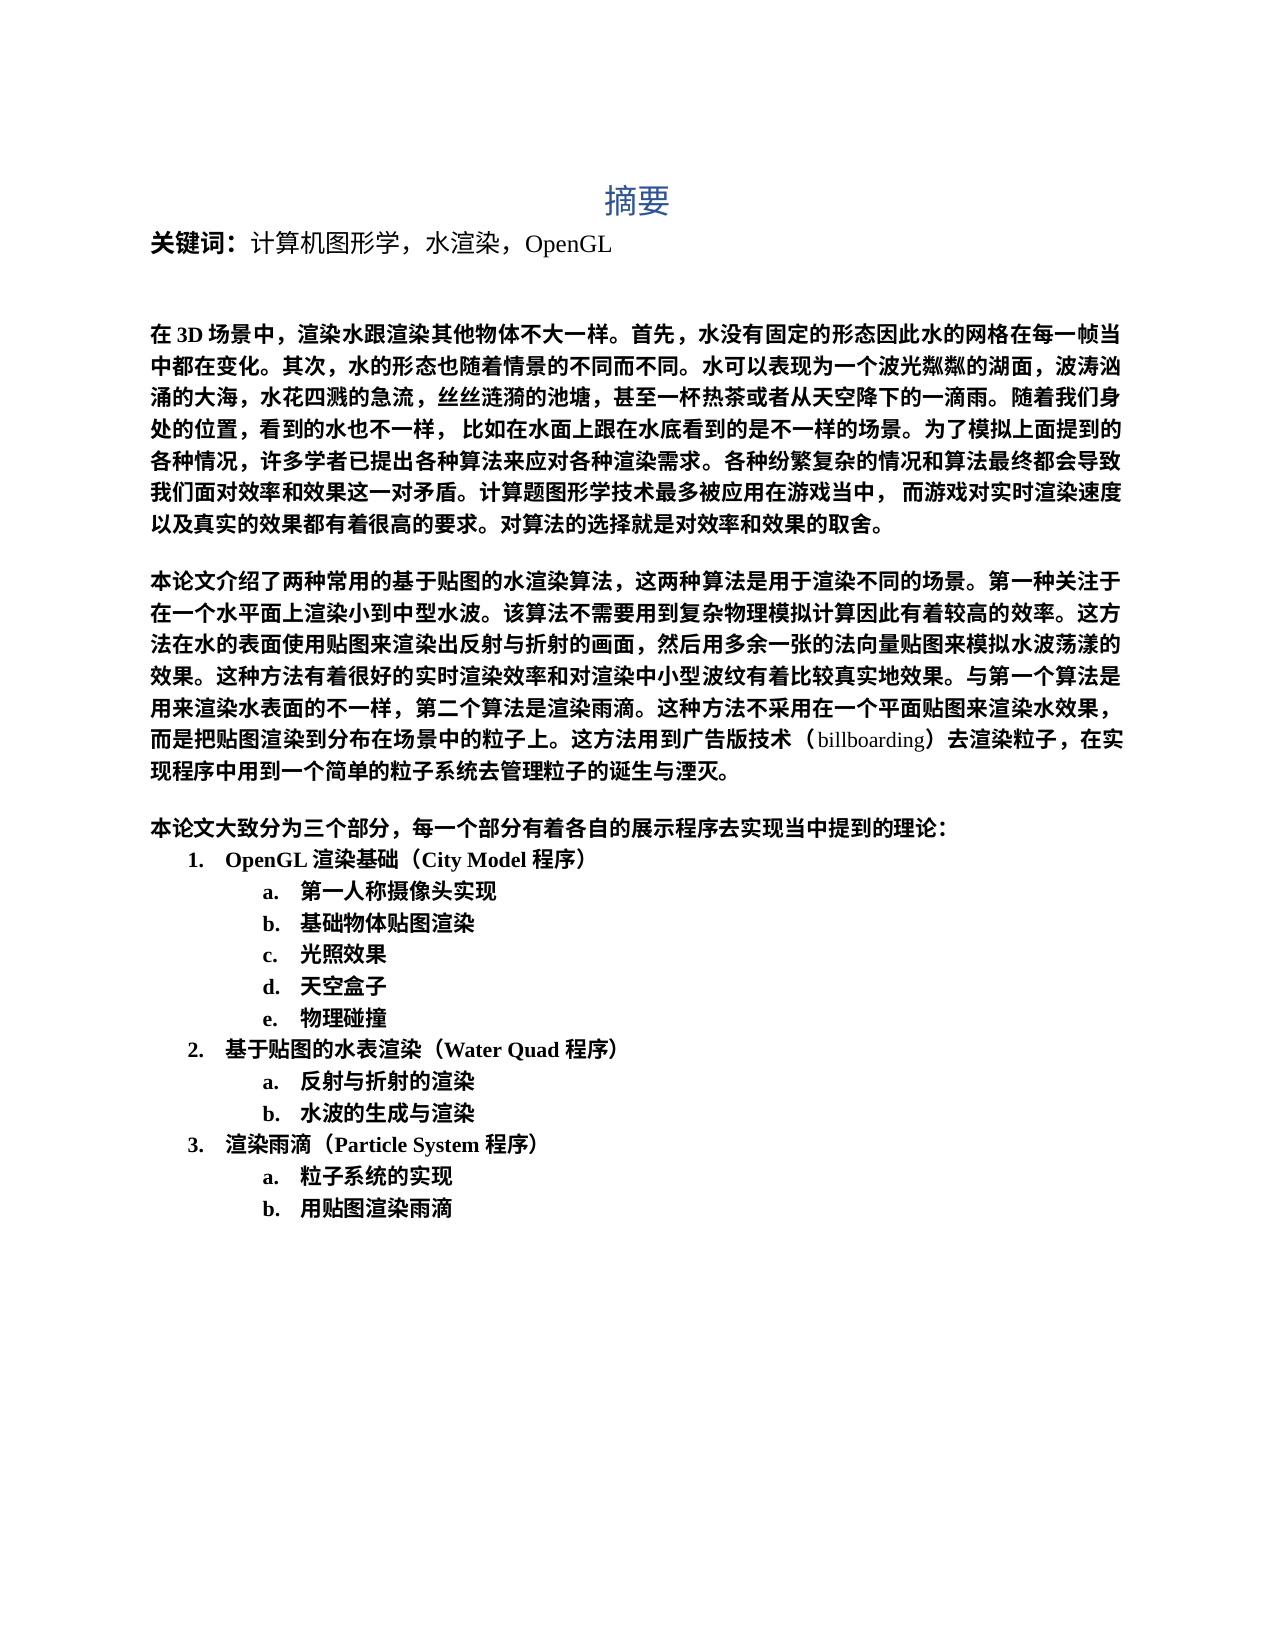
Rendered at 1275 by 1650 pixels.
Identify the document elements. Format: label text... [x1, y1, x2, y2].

list 粒子系统的实现 [262, 1159, 1125, 1191]
list 反射与折射的渲染 [262, 1064, 1125, 1096]
list 水波的生成与渲染 [262, 1096, 1125, 1127]
text 本论文介绍了两种常用的基于贴图的水渲染算法，这两种算法是用于渲染不同的场景。第一种关注于在一个水平面上渲染小到中型水波。该算法不需要用到复杂物理模拟计算因此有着较高的效率。这方法在水的表面使用贴图来渲染出反射与折射的画面，然后用多余一张的法向量贴图来模拟水波荡漾的效果。这种方法有着很好的实时渲染效率和对渲染中小型波纹有着比较真实地效果。与第一个算法是用来渲染水表面的不一样，第二个算法是渲染雨滴。这种方法不采用在一个平面贴图来渲染水效果，而是把贴图渲染到分布在场景中的粒子上。这方法用到广告版技术（billboarding）去渲染粒子，在实现程序中用到一个简单的粒子系统去管理粒子的诞生与湮灭。 [150, 564, 1125, 786]
list 光照效果 [262, 937, 1125, 969]
list 基础物体贴图渲染 [262, 906, 1125, 937]
list 基于贴图的水表渲染（Water Quad 程序） [187, 1032, 1125, 1064]
list 第一人称摄像头实现 [262, 874, 1125, 906]
list 物理碰撞 [262, 1001, 1125, 1032]
text 在3D场景中，渲染水跟渲染其他物体不大一样。首先，水没有固定的形态因此水的网格在每一帧当中都在变化。其次，水的形态也随着情景的不同而不同。水可以表现为一个波光粼粼的湖面，波涛汹涌的大海，水花四溅的急流，丝丝涟漪的池塘，甚至一杯热茶或者从天空降下的一滴雨。随着我们身处的位置，看到的水也不一样， 比如在水面上跟在水底看到的是不一样的场景。为了模拟上面提到的各种情况，许多学者已提出各种算法来应对各种渲染需求。各种纷繁复杂的情况和算法最终都会导致我们面对效率和效果这一对矛盾。计算题图形学技术最多被应用在游戏当中， 而游戏对实时渲染速度以及真实的效果都有着很高的要求。对算法的选择就是对效率和效果的取舍。 [150, 317, 1125, 539]
subtitle 摘要 [150, 175, 1125, 223]
list 天空盒子 [262, 969, 1125, 1001]
list 用贴图渲染雨滴 [262, 1191, 1125, 1222]
text 本论文大致分为三个部分，每一个部分有着各自的展示程序去实现当中提到的理论： [150, 811, 1125, 842]
list OpenGL 渲染基础（City Model 程序） [187, 842, 1125, 874]
list 渲染雨滴（Particle System 程序） [187, 1127, 1125, 1159]
text 关键词：计算机图形学，水渲染，OpenGL [150, 223, 1125, 259]
